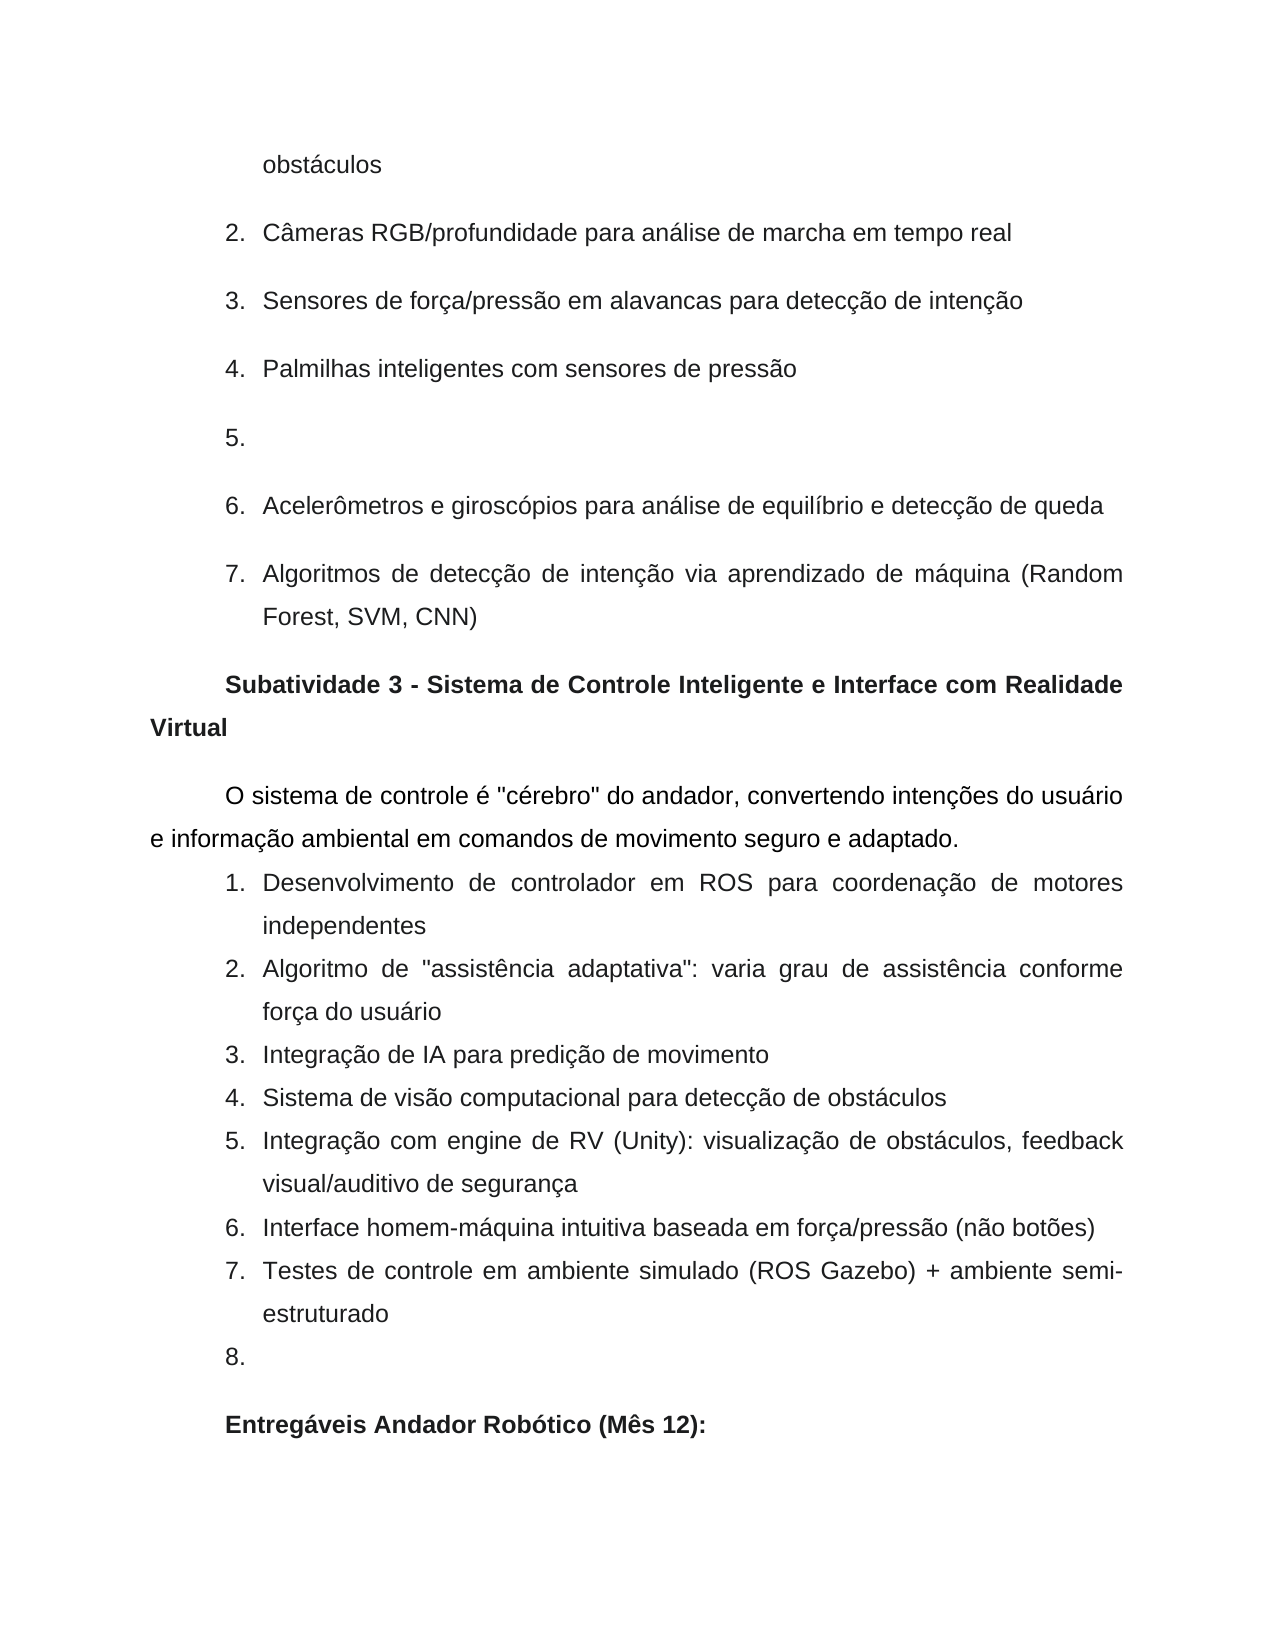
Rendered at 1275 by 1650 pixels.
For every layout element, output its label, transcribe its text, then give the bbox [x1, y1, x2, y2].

list Sensores de força/pressão em alavancas para detecção de intenção [225, 286, 1125, 315]
list Integração de IA para predição de movimento [225, 1040, 1125, 1069]
list Integração com engine de RV (Unity): visualização de obstáculos, feedback visual/auditivo de segurança [225, 1126, 1125, 1198]
text Entregáveis Andador Robótico (Mês 12): [150, 1410, 1125, 1439]
list Palmilhas inteligentes com sensores de pressão [225, 354, 1125, 383]
list Interface homem-máquina intuitiva baseada em força/pressão (não botões) [225, 1212, 1125, 1241]
list Algoritmo de "assistência adaptativa": varia grau de assistência conforme força do usuário [225, 954, 1125, 1026]
text Subatividade 3 - Sistema de Controle Inteligente e Interface com Realidade Virtual [150, 670, 1125, 742]
text O sistema de controle é "cérebro" do andador, convertendo intenções do usuário e informação ambiental em comandos de movimento seguro e adaptado. [150, 781, 1125, 853]
list Sistema de visão computacional para detecção de obstáculos [225, 1083, 1125, 1112]
list Testes de controle em ambiente simulado (ROS Gazebo) + ambiente semi-estruturado [225, 1256, 1125, 1327]
list Algoritmos de detecção de intenção via aprendizado de máquina (Random Forest, SVM, CNN) [225, 559, 1125, 631]
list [225, 150, 1125, 179]
list Câmeras RGB/profundidade para análise de marcha em tempo real [225, 218, 1125, 247]
list Desenvolvimento de controlador em ROS para coordenação de motores independentes [225, 867, 1125, 939]
list Acelerômetros e giroscópios para análise de equilíbrio e detecção de queda [225, 491, 1125, 519]
